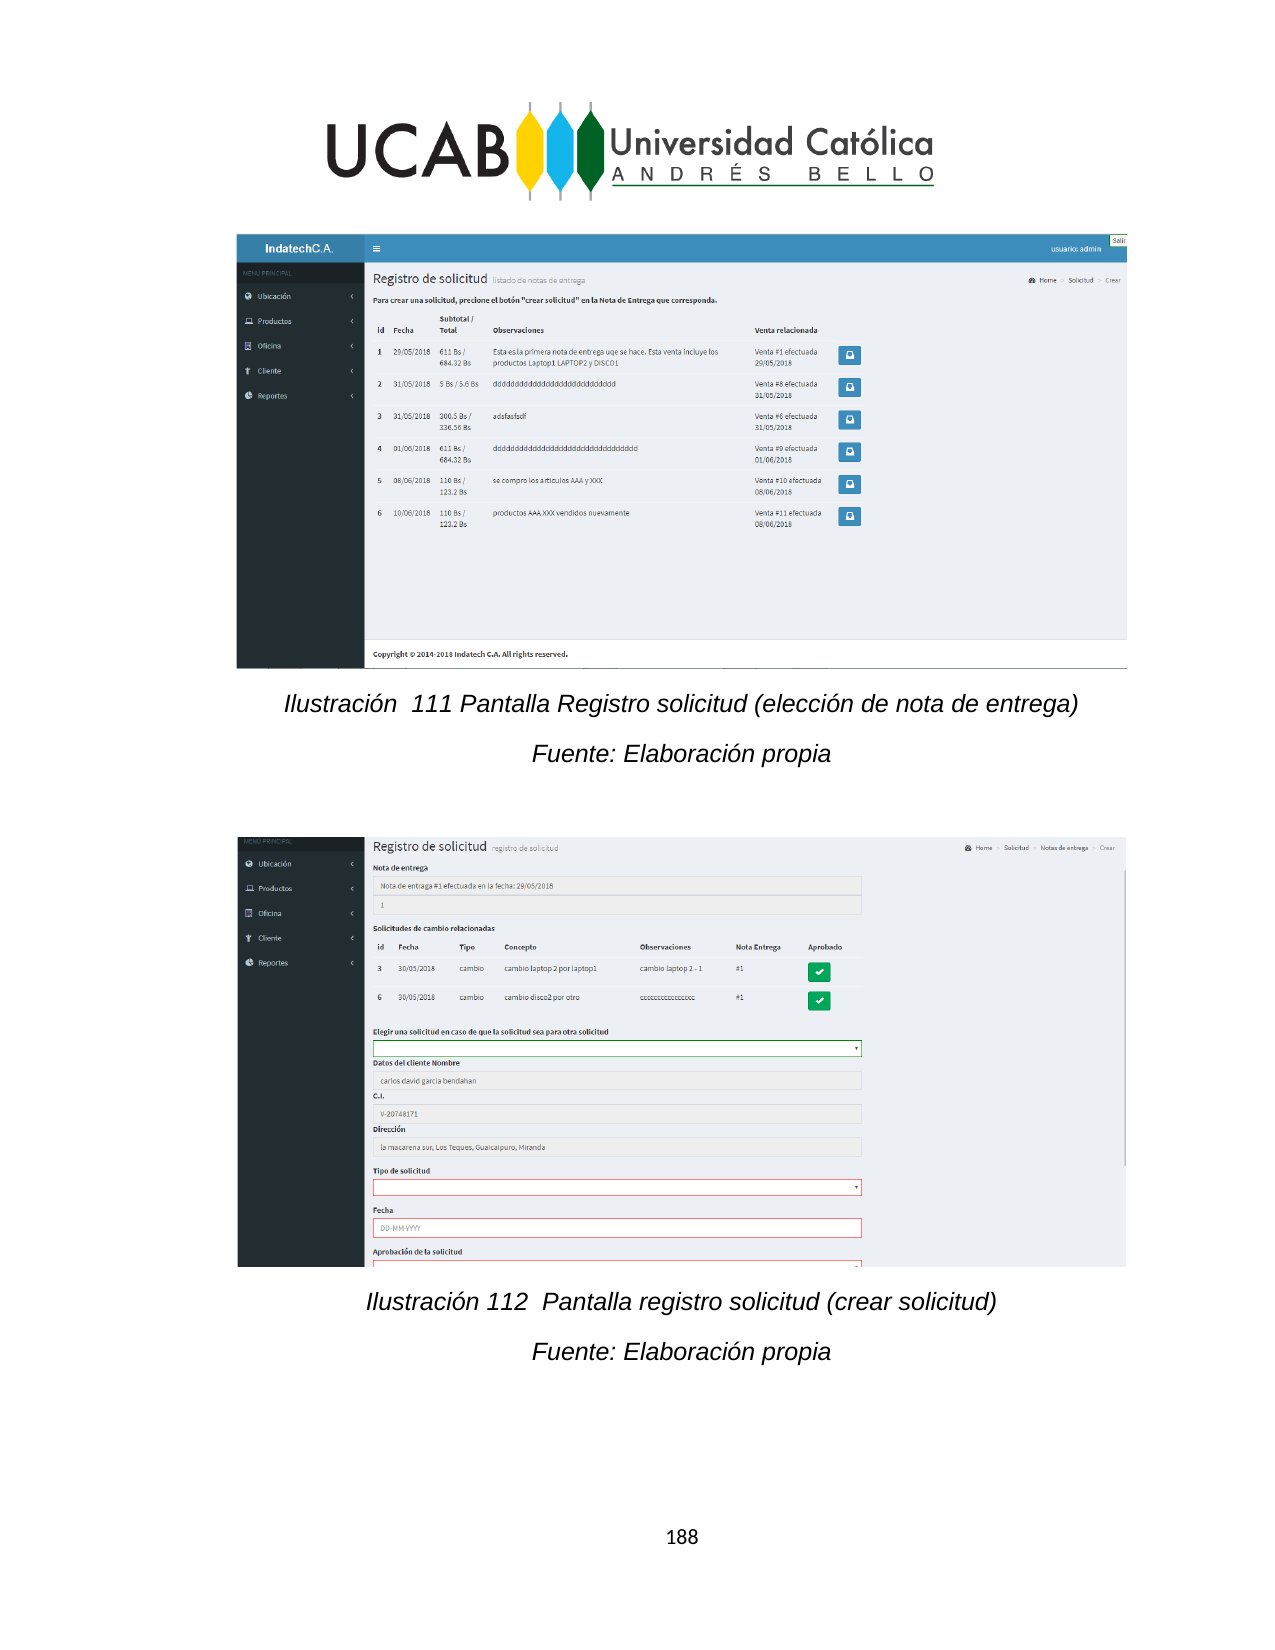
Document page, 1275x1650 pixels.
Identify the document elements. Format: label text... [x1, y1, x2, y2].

text Fuente: Elaboración propia [236, 1337, 1127, 1366]
picture [236, 233, 1127, 669]
text Ilustración 111 Pantalla Registro solicitud (elección de nota de entrega) [236, 689, 1127, 718]
picture [237, 837, 1126, 1267]
picture [327, 102, 934, 201]
text Fuente: Elaboración propia [236, 739, 1127, 767]
text Ilustración 112 Pantalla registro solicitud (crear solicitud) [236, 1287, 1127, 1316]
